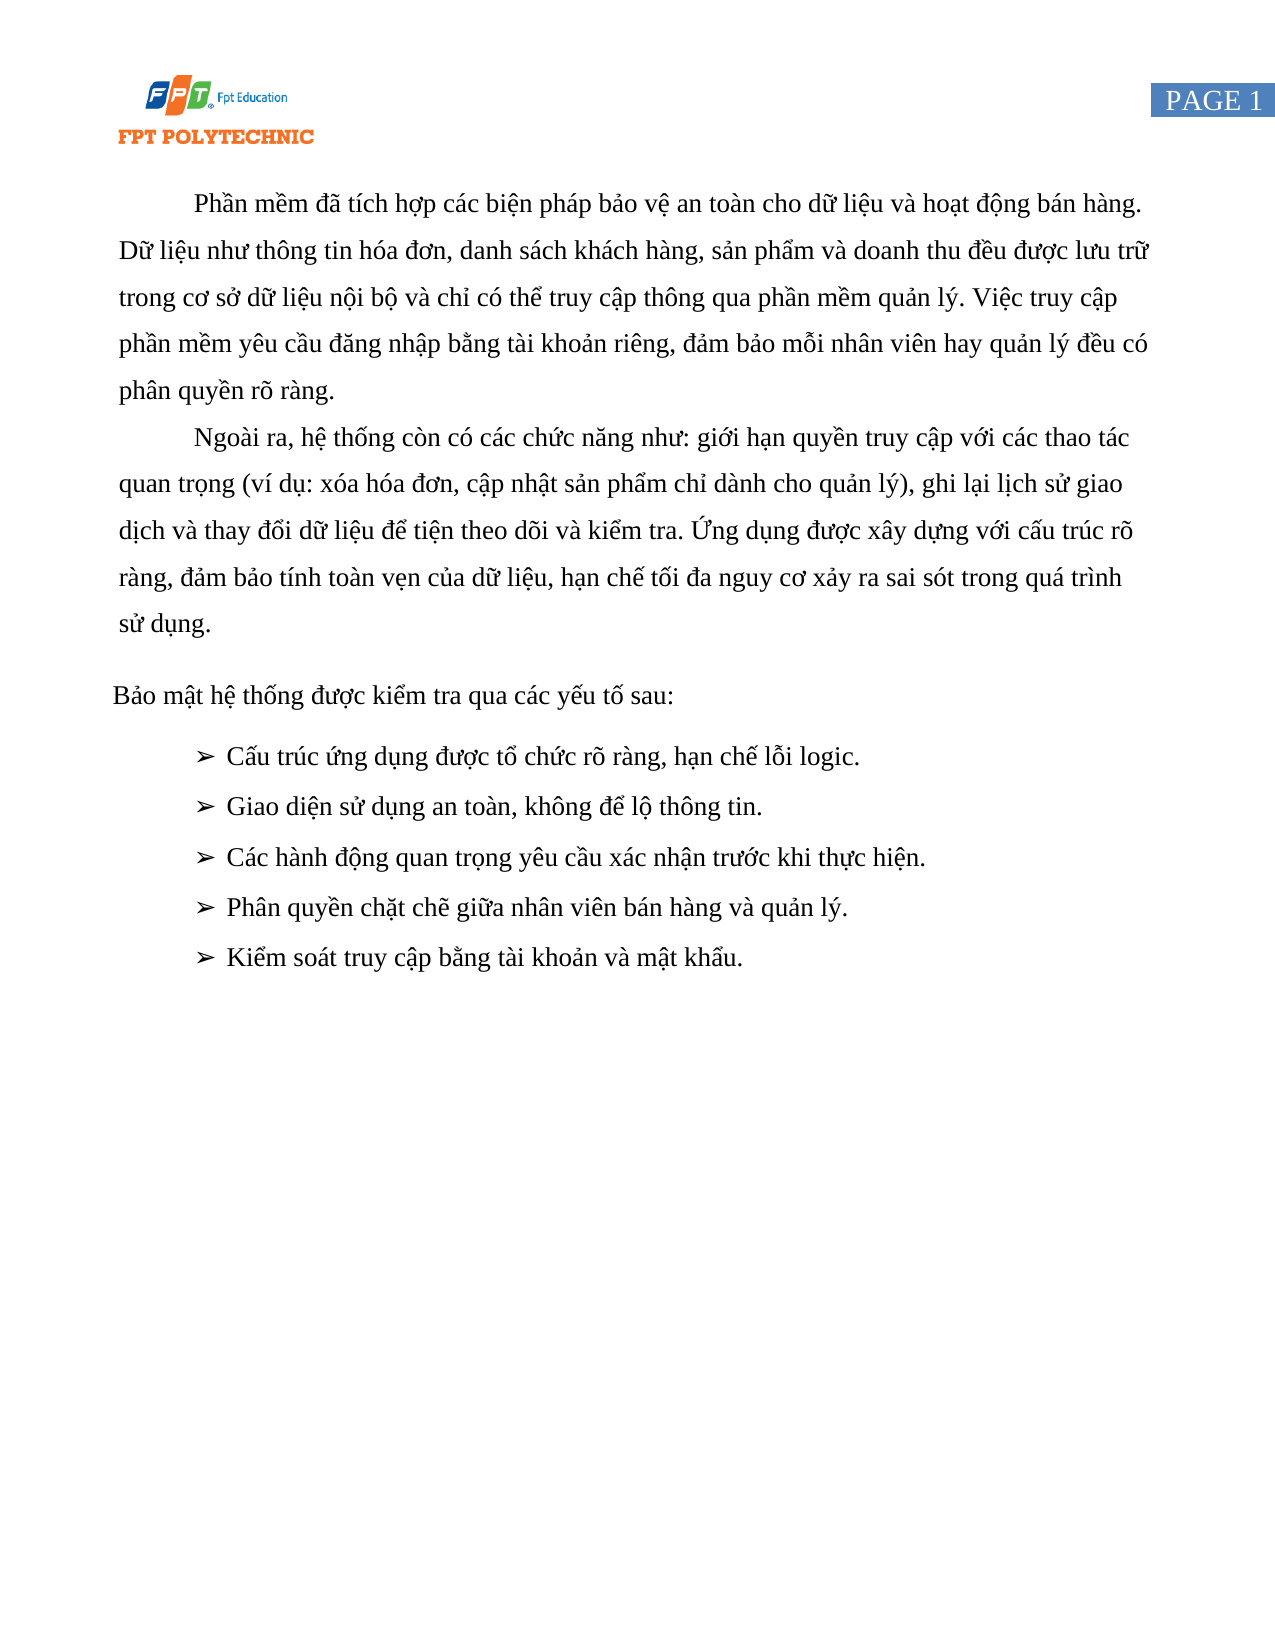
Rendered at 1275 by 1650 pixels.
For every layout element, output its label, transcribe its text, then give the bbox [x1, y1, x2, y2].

text Phần mềm đã tích hợp các biện pháp bảo vệ an toàn cho dữ liệu và hoạt động bán hàng. Dữ liệu như thông tin hóa đơn, danh sách khách hàng, sản phẩm và doanh thu đều được lưu trữ trong cơ sở dữ liệu nội bộ và chỉ có thể truy cập thông qua phần mềm quản lý. Việc truy cập phần mềm yêu cầu đăng nhập bằng tài khoản riêng, đảm bảo mỗi nhân viên hay quản lý đều có phân quyền rõ ràng. [118, 187, 1152, 405]
picture [118, 75, 314, 144]
text Bảo mật hệ thống được kiểm tra qua các yếu tố sau: [112, 679, 1200, 710]
list Phân quyền chặt chẽ giữa nhân viên bán hàng và quản lý. [194, 891, 1200, 923]
list Cấu trúc ứng dụng được tổ chức rõ ràng, hạn chế lỗi logic. [194, 740, 1200, 772]
text Ngoài ra, hệ thống còn có các chức năng như: giới hạn quyền truy cập với các thao tác quan trọng (ví dụ: xóa hóa đơn, cập nhật sản phẩm chỉ dành cho quản lý), ghi lại lịch sử giao dịch và thay đổi dữ liệu để tiện theo dõi và kiểm tra. Ứng dụng được xây dựng với cấu trúc rõ ràng, đảm bảo tính toàn vẹn của dữ liệu, hạn chế tối đa nguy cơ xảy ra sai sót trong quá trình sử dụng. [118, 421, 1152, 638]
list Kiểm soát truy cập bằng tài khoản và mật khẩu. [194, 941, 1200, 973]
list Các hành động quan trọng yêu cầu xác nhận trước khi thực hiện. [194, 841, 1200, 873]
list Giao diện sử dụng an toàn, không để lộ thông tin. [194, 790, 1200, 822]
